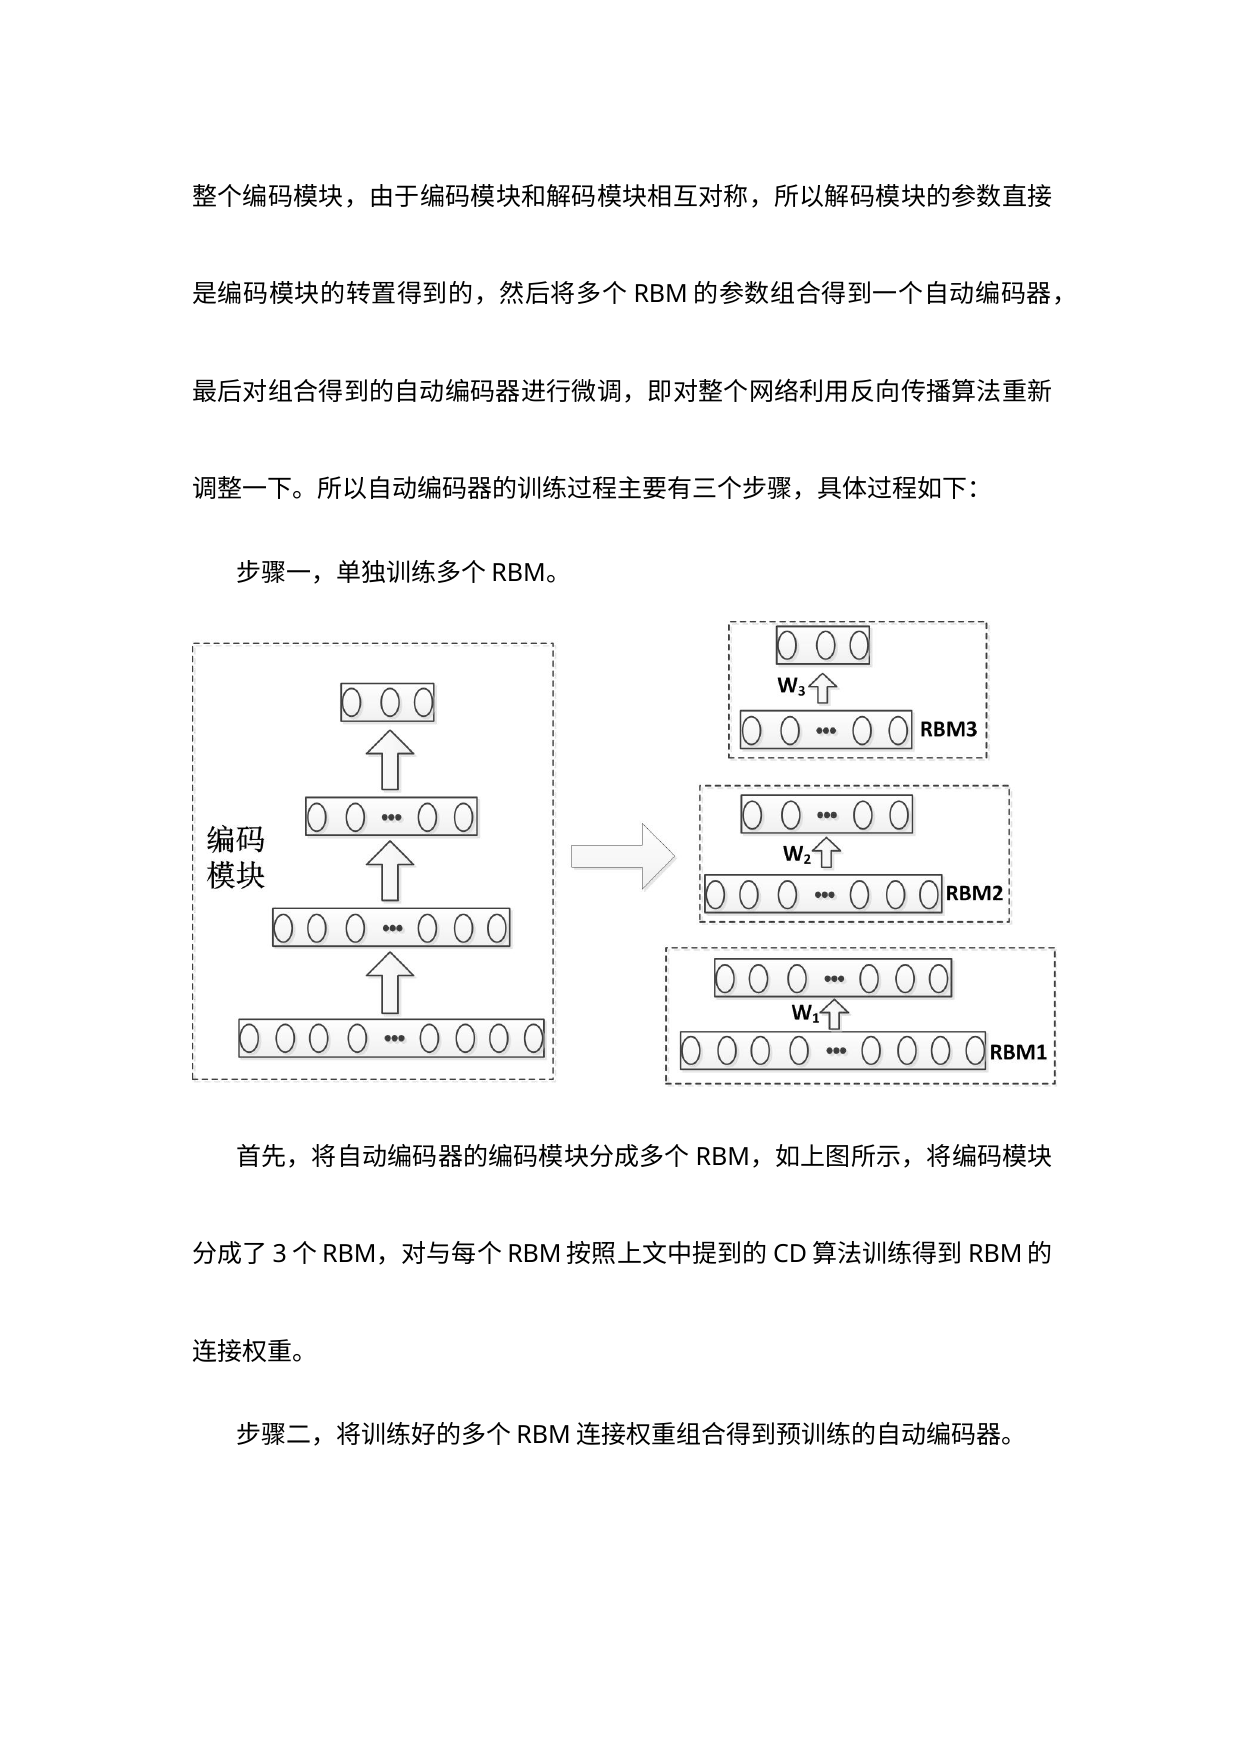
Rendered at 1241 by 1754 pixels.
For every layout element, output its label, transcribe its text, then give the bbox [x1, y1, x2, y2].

picture [192, 620, 1058, 1087]
text 步骤一，单独训练多个RBM。 [192, 538, 1053, 603]
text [192, 162, 1053, 519]
text 首先，将自动编码器的编码模块分成多个RBM，如上图所示，将编码模块分成了3个RBM，对与每个RBM按照上文中提到的CD算法训练得到RBM的连接权重。 [192, 1122, 1053, 1382]
text 步骤二，将训练好的多个RBM连接权重组合得到预训练的自动编码器。 [192, 1400, 1053, 1465]
